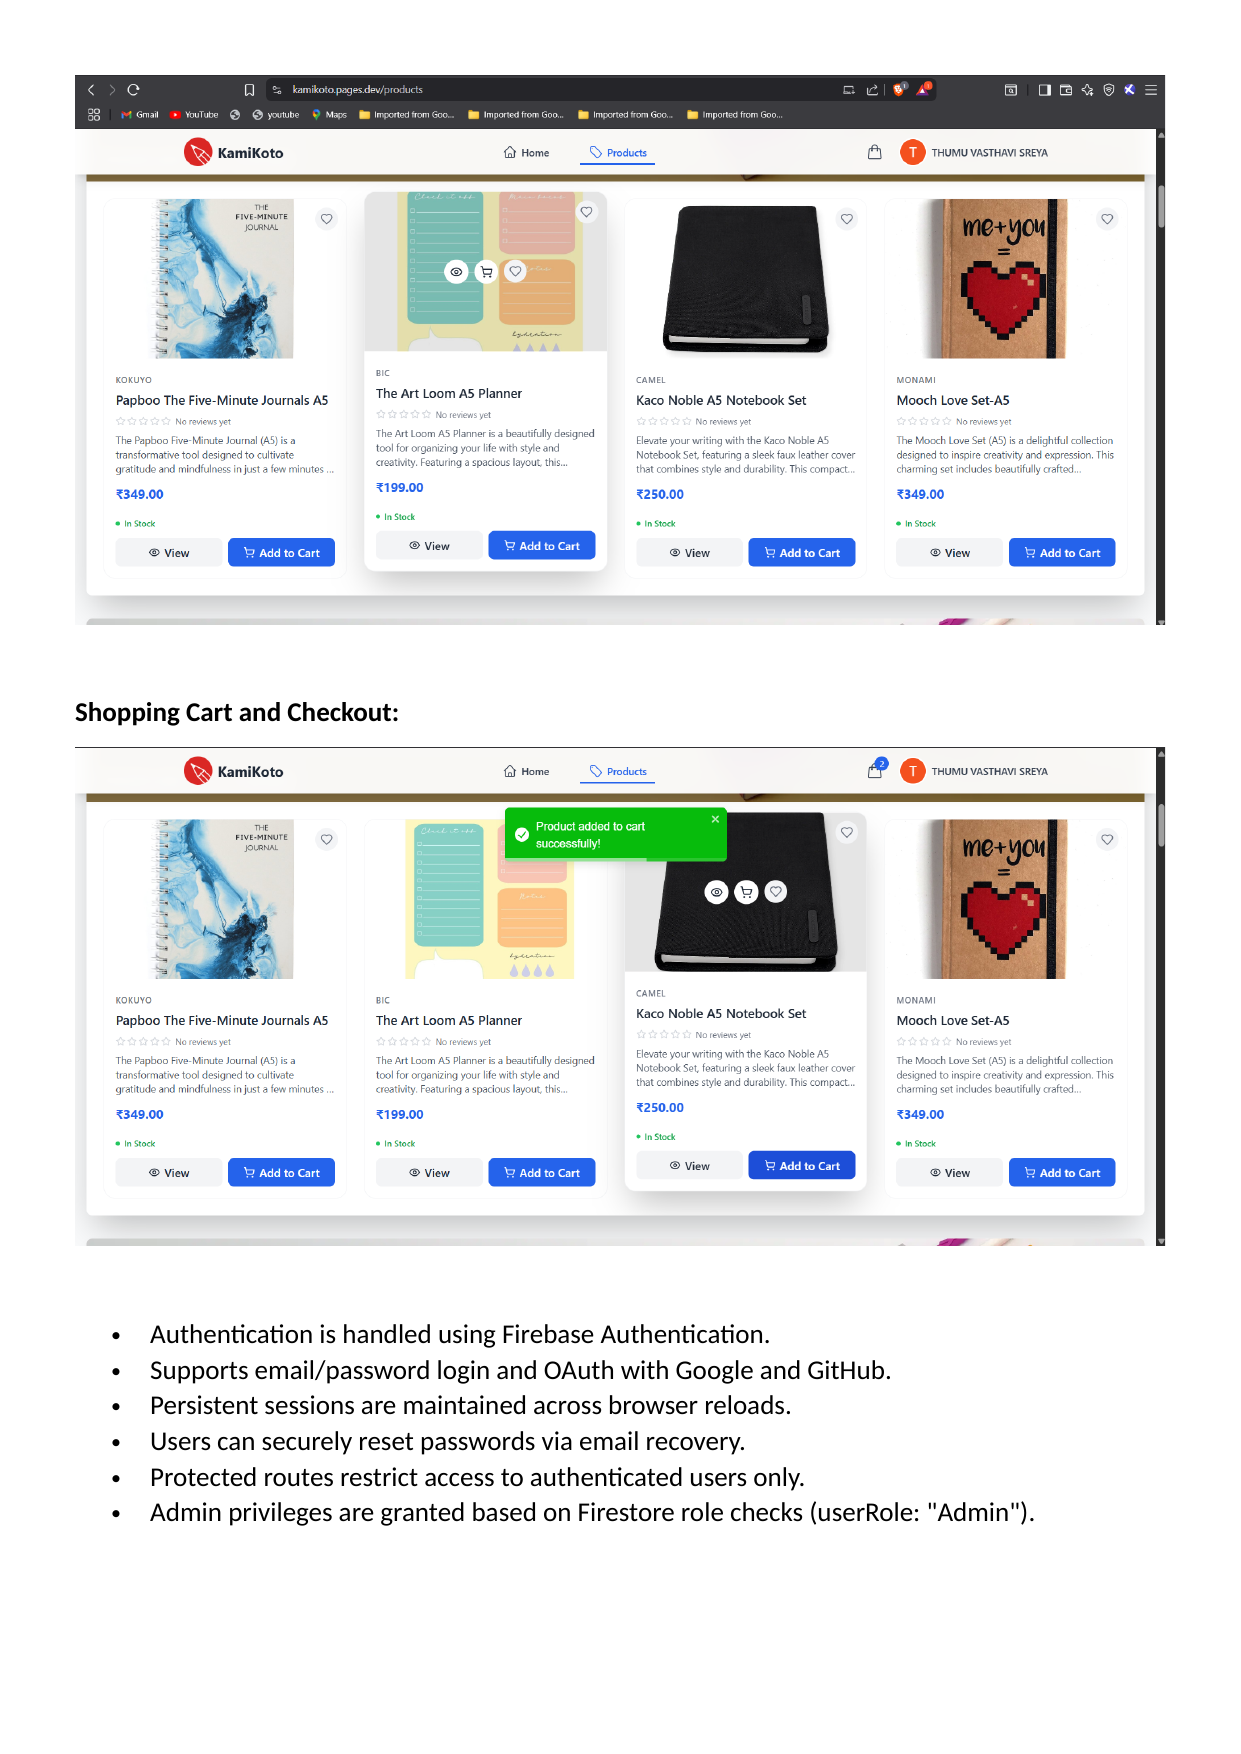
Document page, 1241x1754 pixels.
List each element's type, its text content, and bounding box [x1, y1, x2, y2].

list Persistent sessions are maintained across browser reloads. [112, 1388, 1165, 1421]
text Shopping Cart and Checkout: [75, 696, 1165, 728]
list Supports email/password login and OAuth with Google and GitHub. [112, 1353, 1165, 1386]
list Users can securely reset passwords via email recovery. [112, 1424, 1165, 1457]
list Admin privileges are granted based on Firestore role checks (userRole: "Admin"). [112, 1495, 1165, 1528]
picture [75, 75, 1166, 625]
list Authentication is handled using Firebase Authentication. [112, 1317, 1165, 1350]
picture [75, 747, 1166, 1246]
list Protected routes restrict access to authenticated users only. [112, 1460, 1165, 1493]
